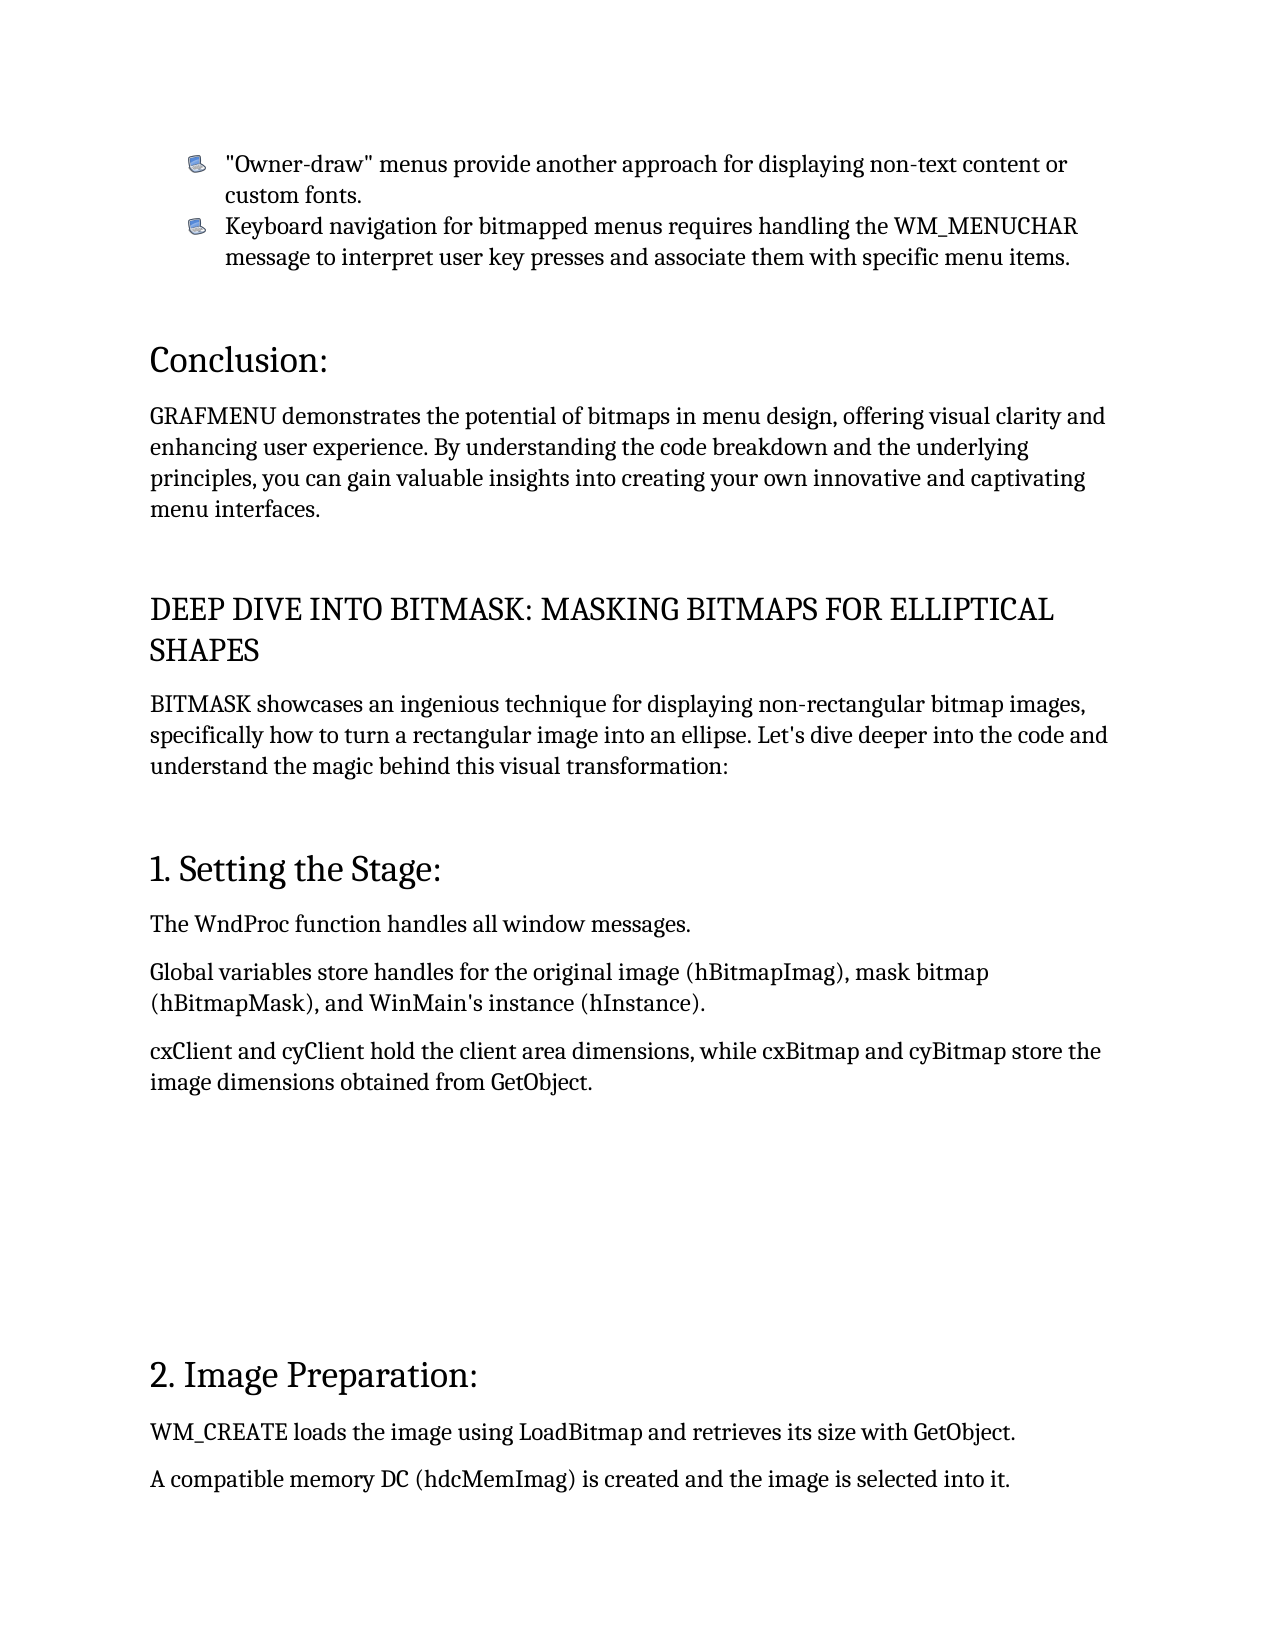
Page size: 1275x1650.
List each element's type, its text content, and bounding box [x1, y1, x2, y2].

picture [188, 155, 206, 173]
list Keyboard navigation for bitmapped menus requires handling the WM_MENUCHAR message to interpret user key presses and associate them with specific menu items. [187, 212, 1125, 272]
text Global variables store handles for the original image (hBitmapImag), mask bitmap (hBitmapMask), and WinMain's instance (hInstance). [150, 958, 1125, 1018]
text 1. Setting the Stage: [150, 847, 1125, 890]
text 2. Image Preparation: [150, 1354, 1125, 1397]
text WM_CREATE loads the image using LoadBitmap and retrieves its size with GetObject. [150, 1417, 1125, 1446]
text A compatible memory DC (hdcMemImag) is created and the image is selected into it. [150, 1465, 1125, 1494]
list "Owner-draw" menus provide another approach for displaying non-text content or custom fonts. [187, 150, 1125, 210]
text Conclusion: [150, 338, 1125, 382]
text cxClient and cyClient hold the client area dimensions, while cxBitmap and cyBitmap store the image dimensions obtained from GetObject. [150, 1037, 1125, 1097]
text The WndProc function handles all window messages. [150, 910, 1125, 939]
picture [188, 218, 206, 235]
text DEEP DIVE INTO BITMASK: MASKING BITMAPS FOR ELLIPTICAL SHAPES [150, 590, 1125, 670]
text GRAFMENU demonstrates the potential of bitmaps in menu design, offering visual clarity and enhancing user experience. By understanding the code breakdown and the underlying principles, you can gain valuable insights into creating your own innovative and captivating menu interfaces. [150, 402, 1125, 524]
text BITMASK showcases an ingenious technique for displaying non-rectangular bitmap images, specifically how to turn a rectangular image into an ellipse. Let's dive deeper into the code and understand the magic behind this visual transformation: [150, 690, 1125, 781]
